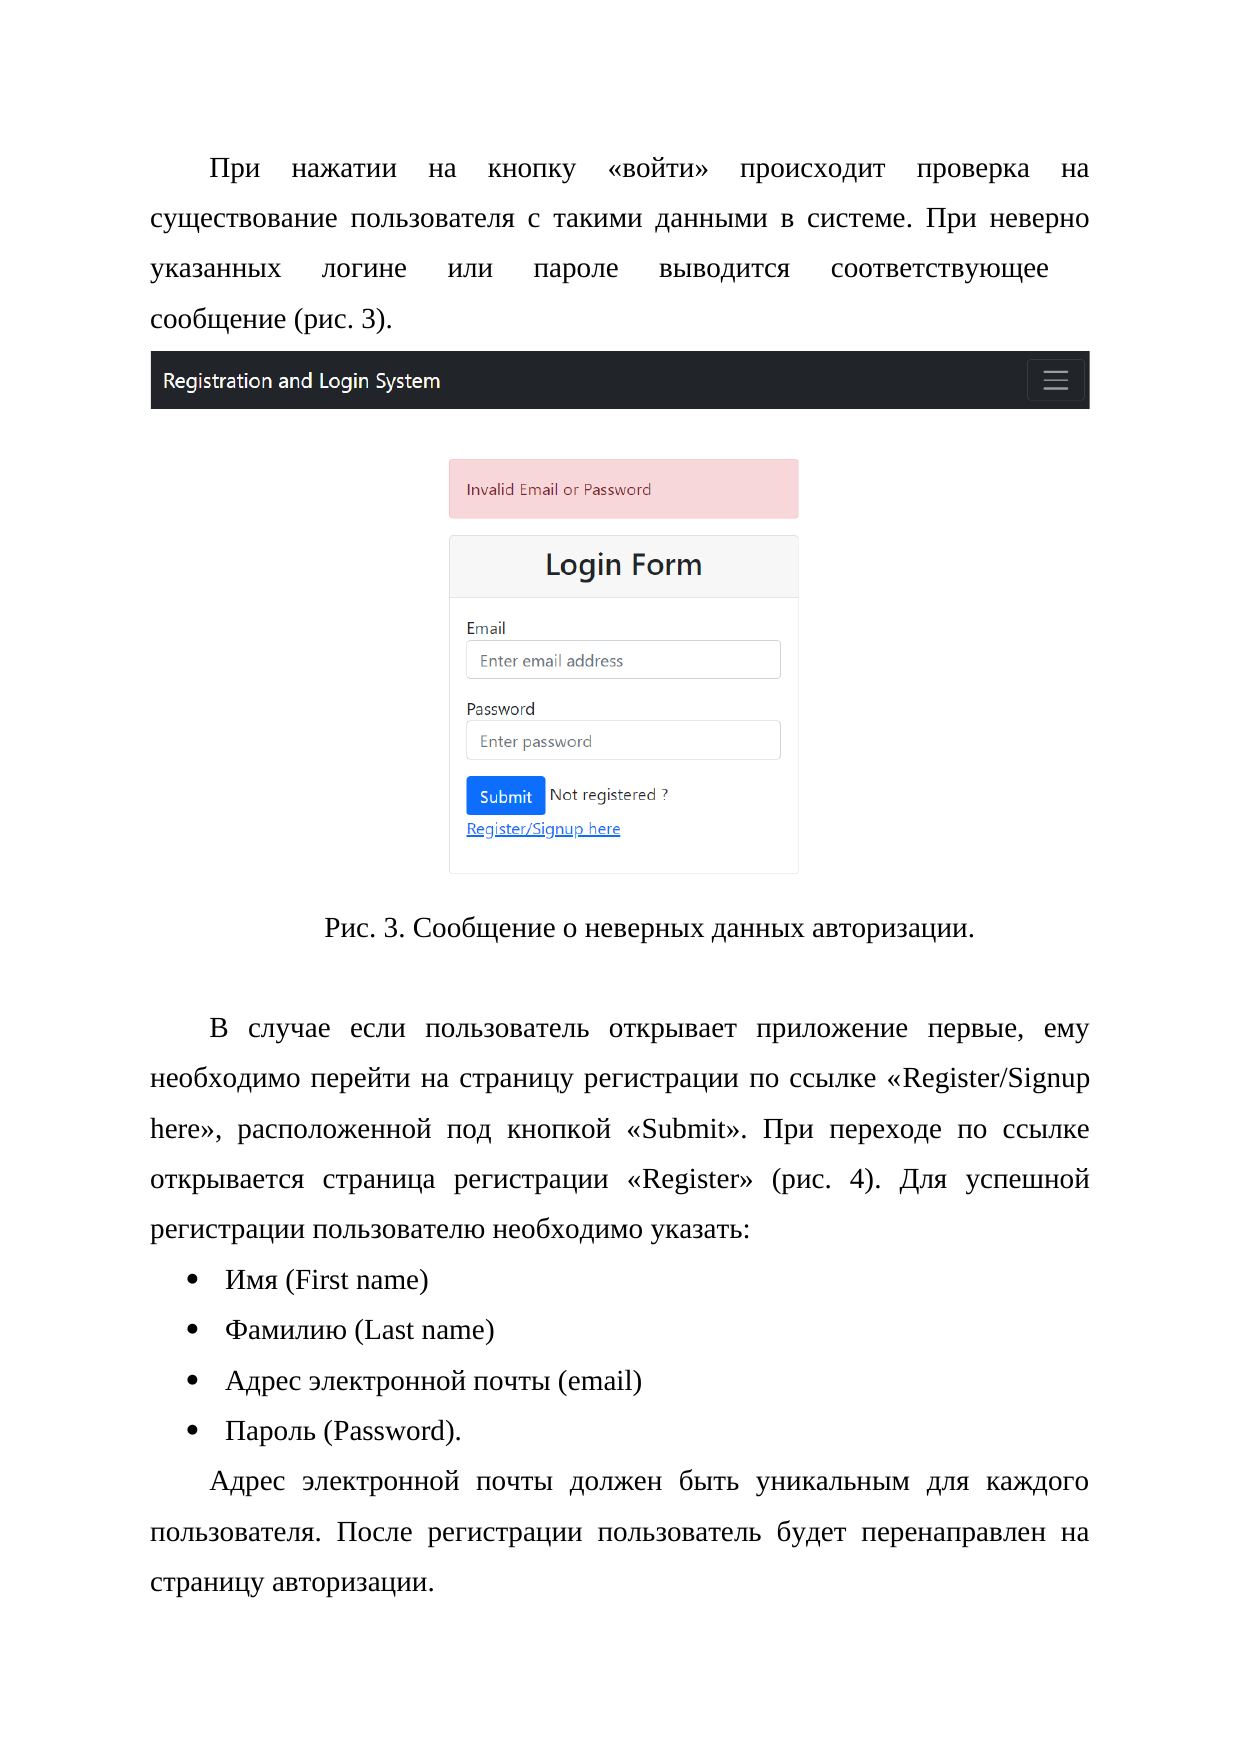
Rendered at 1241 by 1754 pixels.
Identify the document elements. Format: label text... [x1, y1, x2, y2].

list Адрес электронной почты (email) [187, 1363, 1090, 1396]
text Рис. 3. Сообщение о неверных данных авторизации. [150, 910, 1090, 943]
list Имя (First name) [187, 1262, 1090, 1296]
list Фамилию (Last name) [187, 1312, 1090, 1346]
text В случае если пользователь открывает приложение первые, ему необходимо перейти на страницу регистрации по ссылке «Register/Signup here», расположенной под кнопкой «Submit». При переходе по ссылке открывается страница регистрации «Register» (рис. 4). Для успешной регистрации пользователю необходимо указать: [150, 1010, 1090, 1245]
text Адрес электронной почты должен быть уникальным для каждого пользователя. После регистрации пользователь будет перенаправлен на страницу авторизации. [150, 1463, 1090, 1598]
list Пароль (Password). [187, 1413, 1090, 1447]
text При нажатии на кнопку «войти» происходит проверка на существование пользователя с такими данными в системе. При неверно указанных логине или пароле выводится соответствующее сообщение (рис. 3). [150, 150, 1090, 334]
picture [150, 351, 1090, 893]
